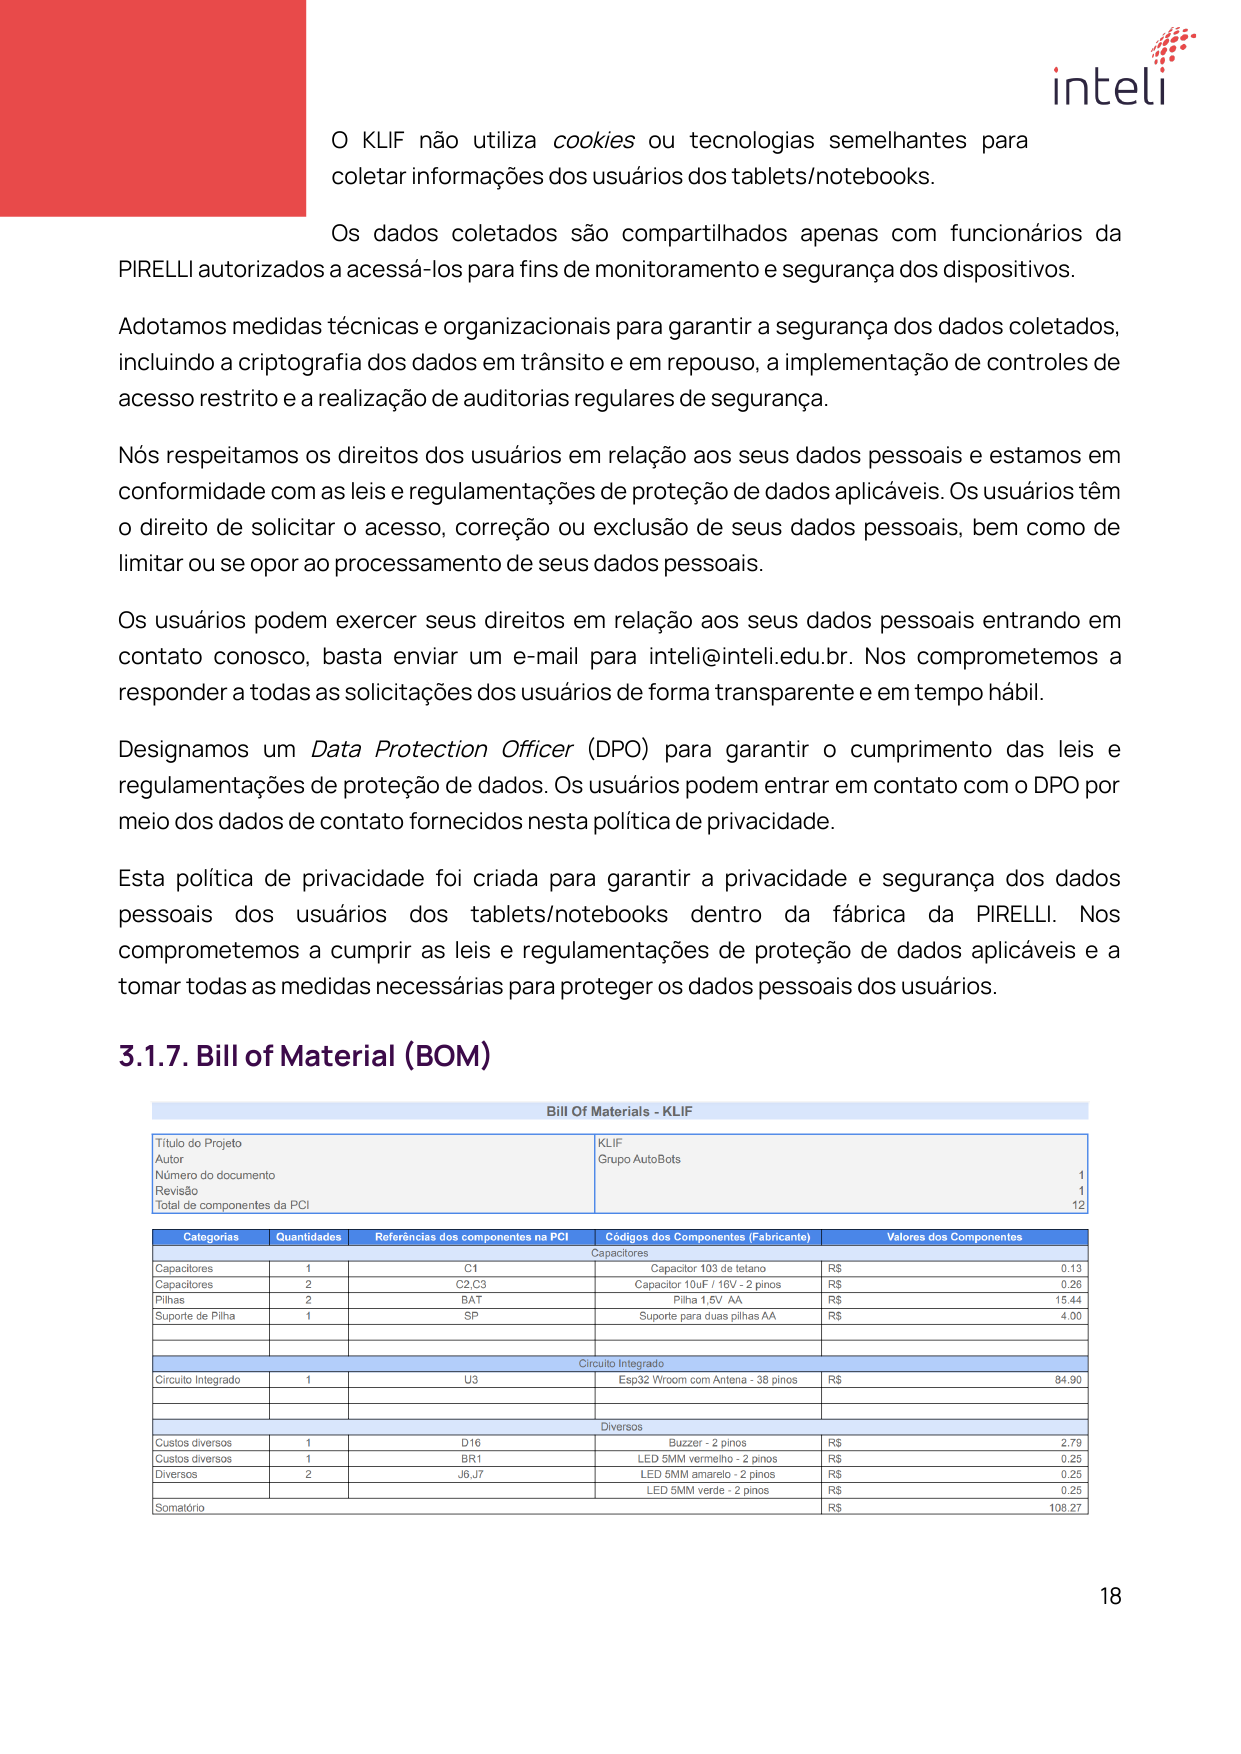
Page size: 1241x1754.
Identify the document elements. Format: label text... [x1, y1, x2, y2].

text Os usuários podem exercer seus direitos em relação aos seus dados pessoais entrando em contato conosco, basta enviar um e-mail para inteli@inteli.edu.br. Nos comprometemos a responder a todas as solicitações dos usuários de forma transparente e em tempo hábil. [118, 604, 1122, 707]
picture [1054, 27, 1197, 105]
text Nós respeitamos os direitos dos usuários em relação aos seus dados pessoais e estamos em conformidade com as leis e regulamentações de proteção de dados aplicáveis. Os usuários têm o direito de solicitar o acesso, correção ou exclusão de seus dados pessoais, bem como de limitar ou se opor ao processamento de seus dados pessoais. [118, 439, 1122, 578]
text Esta política de privacidade foi criada para garantir a privacidade e segurança dos dados pessoais dos usuários dos tablets/notebooks dentro da fábrica da PIRELLI. Nos comprometemos a cumprir as leis e regulamentações de proteção de dados aplicáveis e a tomar todas as medidas necessárias para proteger os dados pessoais dos usuários. [118, 862, 1122, 1001]
text Designamos um Data Protection Officer (DPO) para garantir o cumprimento das leis e regulamentações de proteção de dados. Os usuários podem entrar em contato com o DPO por meio dos dados de contato fornecidos nesta política de privacidade. [118, 733, 1122, 836]
text O KLIF não utiliza cookies ou tecnologias semelhantes para coletar informações dos usuários dos tablets/notebooks. [118, 124, 1122, 191]
text Os dados coletados são compartilhados apenas com funcionários da PIRELLI autorizados a acessá-los para fins de monitoramento e segurança dos dispositivos. [118, 217, 1122, 284]
picture [150, 1101, 1090, 1516]
text Adotamos medidas técnicas e organizacionais para garantir a segurança dos dados coletados, incluindo a criptografia dos dados em trânsito e em repouso, a implementação de controles de acesso restrito e a realização de auditorias regulares de segurança. [118, 310, 1122, 413]
picture [0, 0, 307, 217]
text 3.1.7. Bill of Material (BOM) [118, 1035, 1122, 1075]
